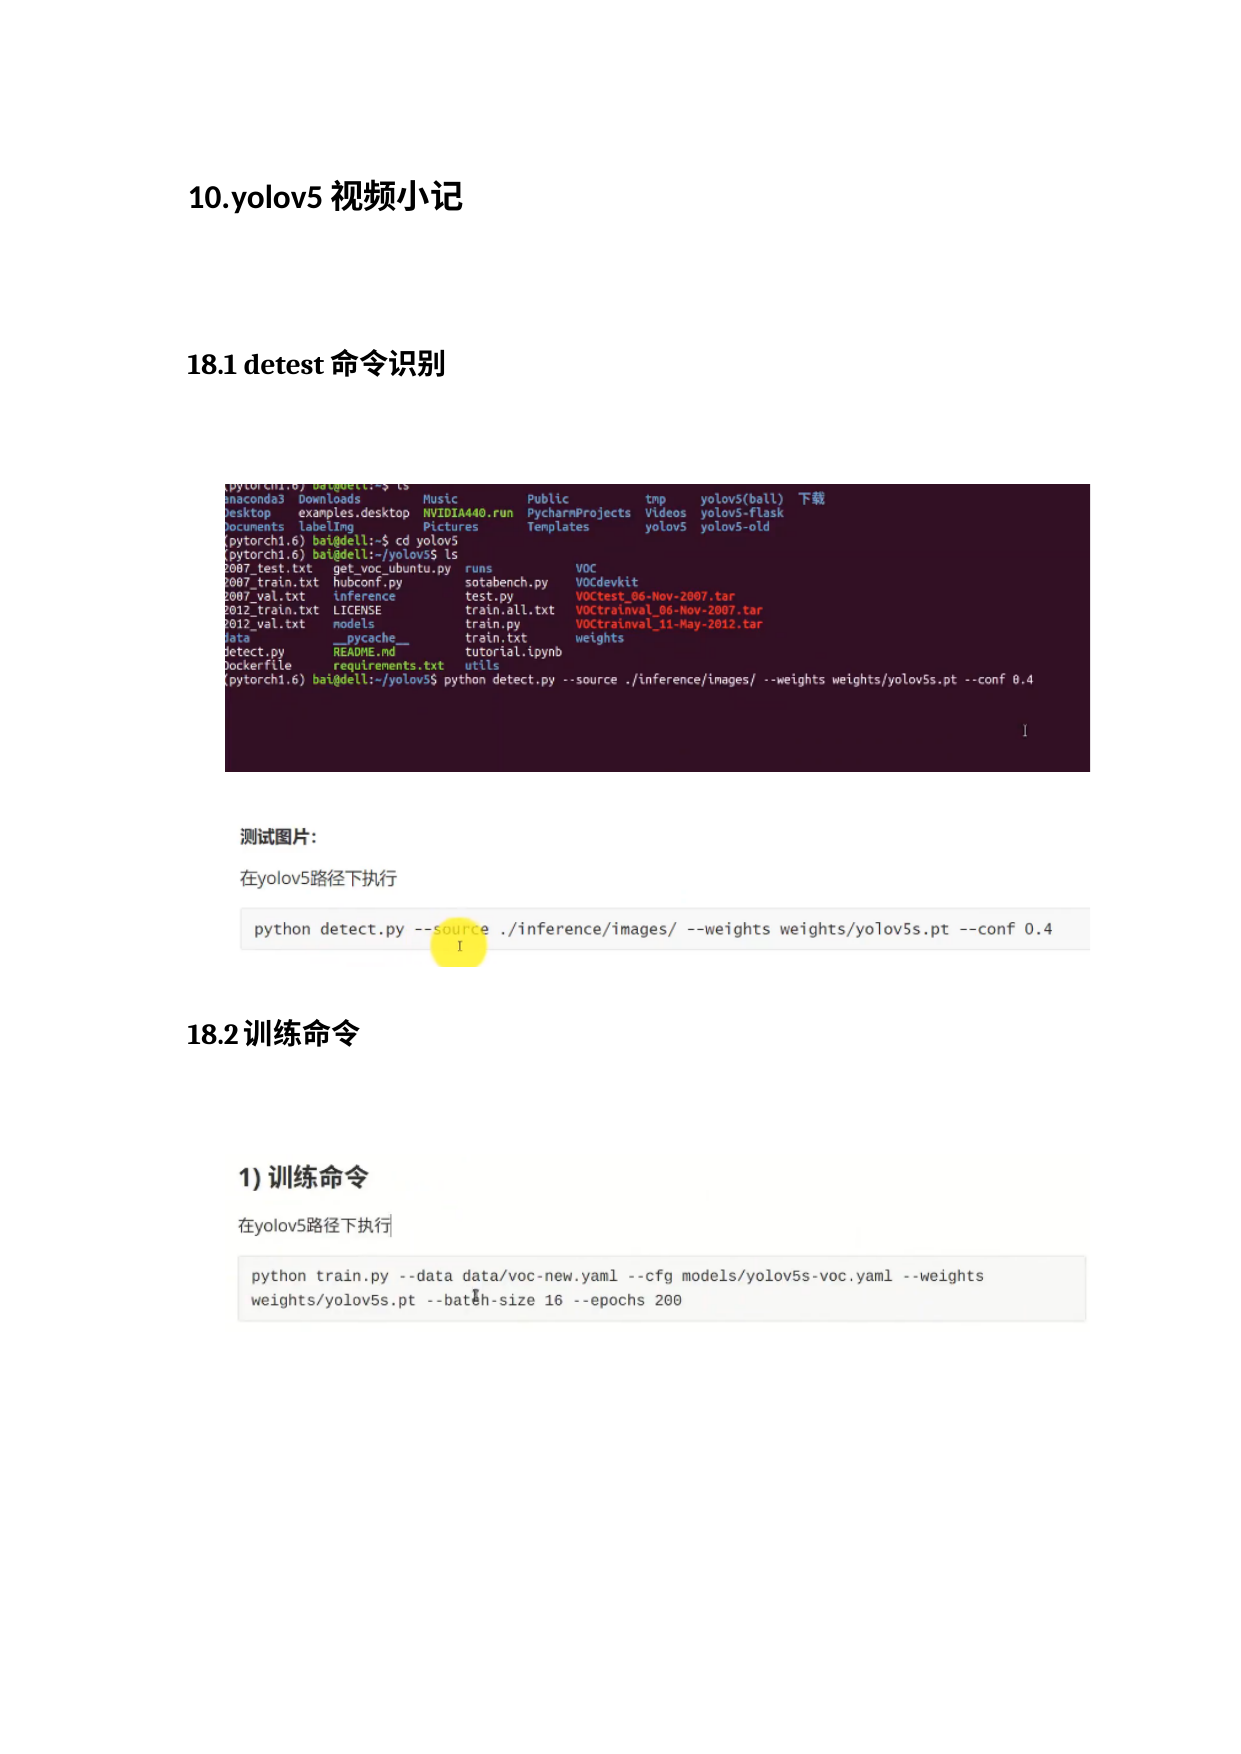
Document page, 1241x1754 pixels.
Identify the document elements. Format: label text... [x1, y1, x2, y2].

picture [225, 1154, 1091, 1332]
picture [225, 484, 1091, 772]
picture [225, 809, 1091, 967]
subtitle 训练命令 [187, 999, 1053, 1064]
subtitle detest命令识别 [187, 329, 1053, 394]
subtitle yolov5视频小记 [187, 162, 1053, 227]
